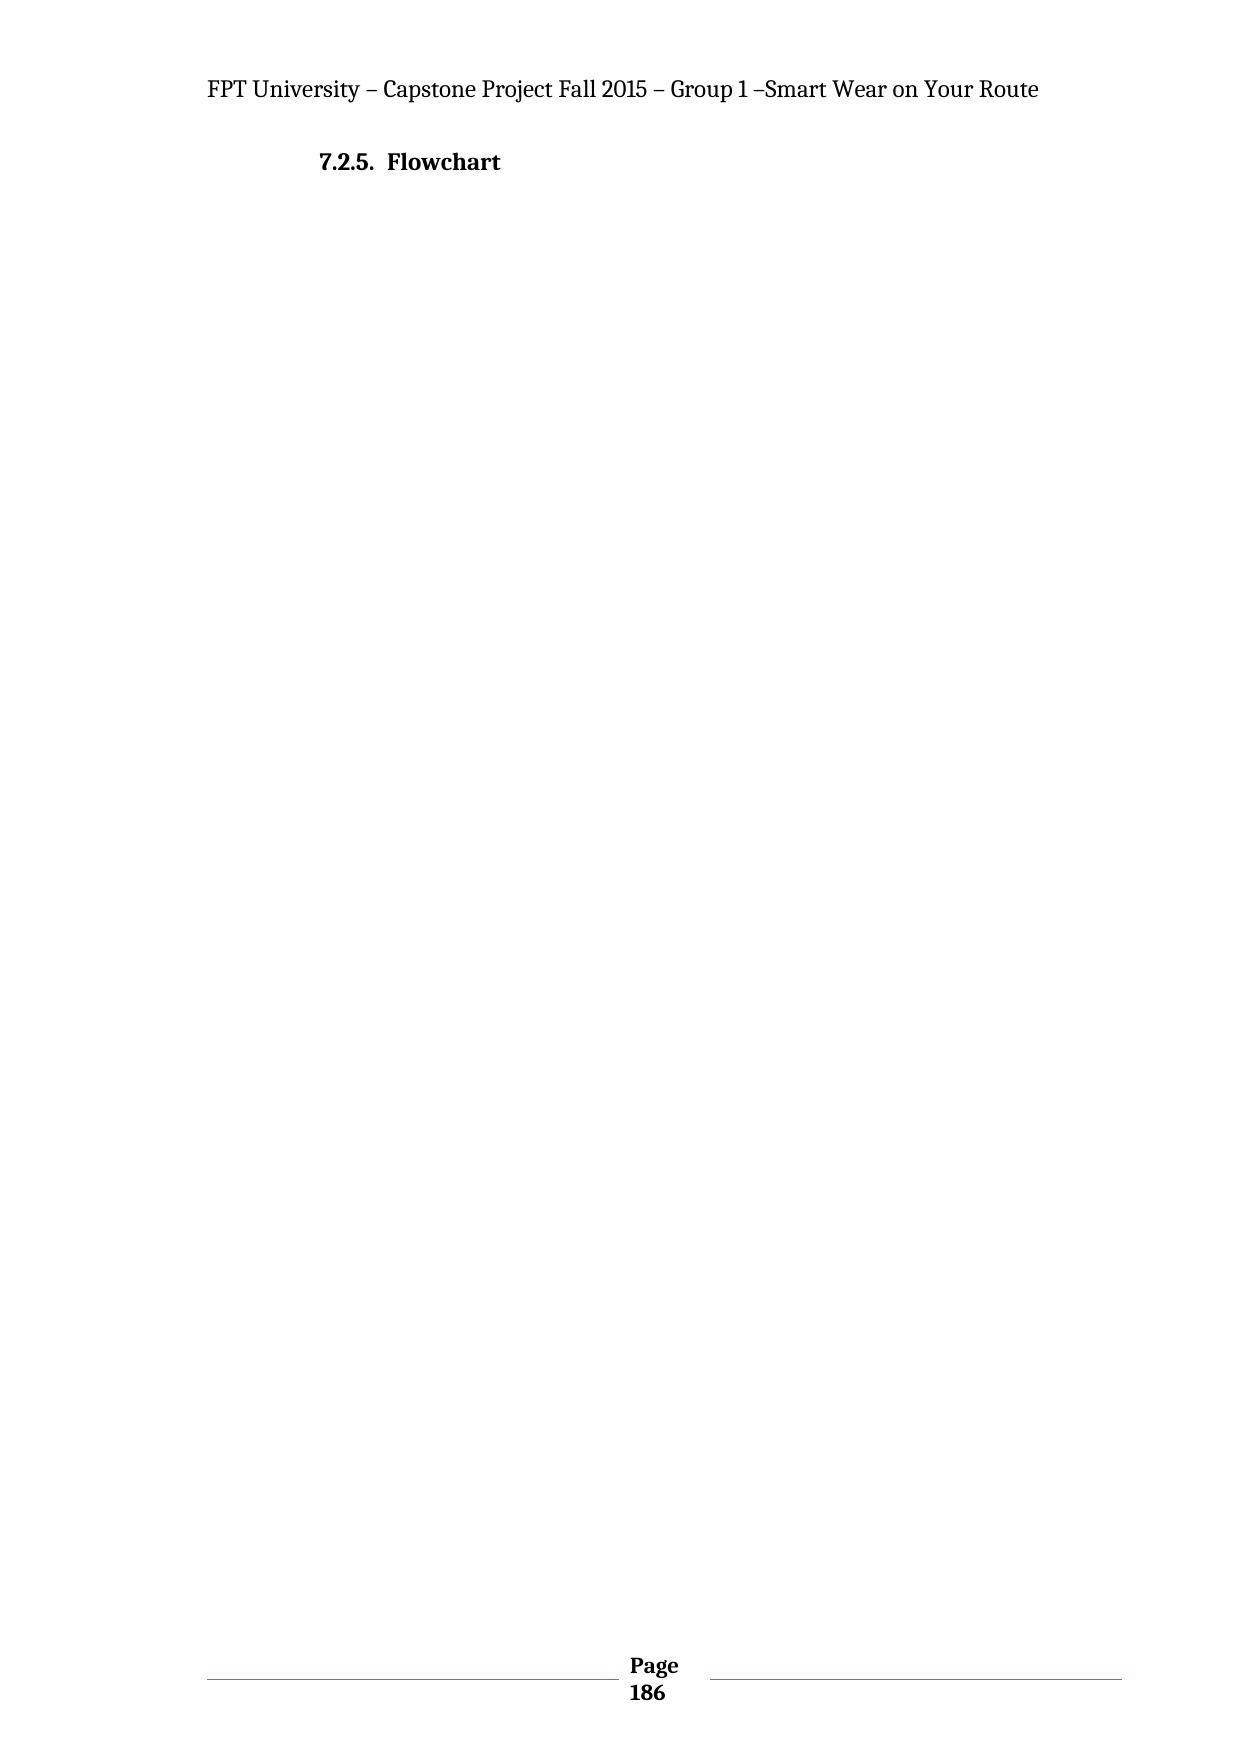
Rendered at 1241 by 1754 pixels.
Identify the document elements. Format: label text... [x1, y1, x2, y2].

subtitle Flowchart [319, 148, 1122, 176]
